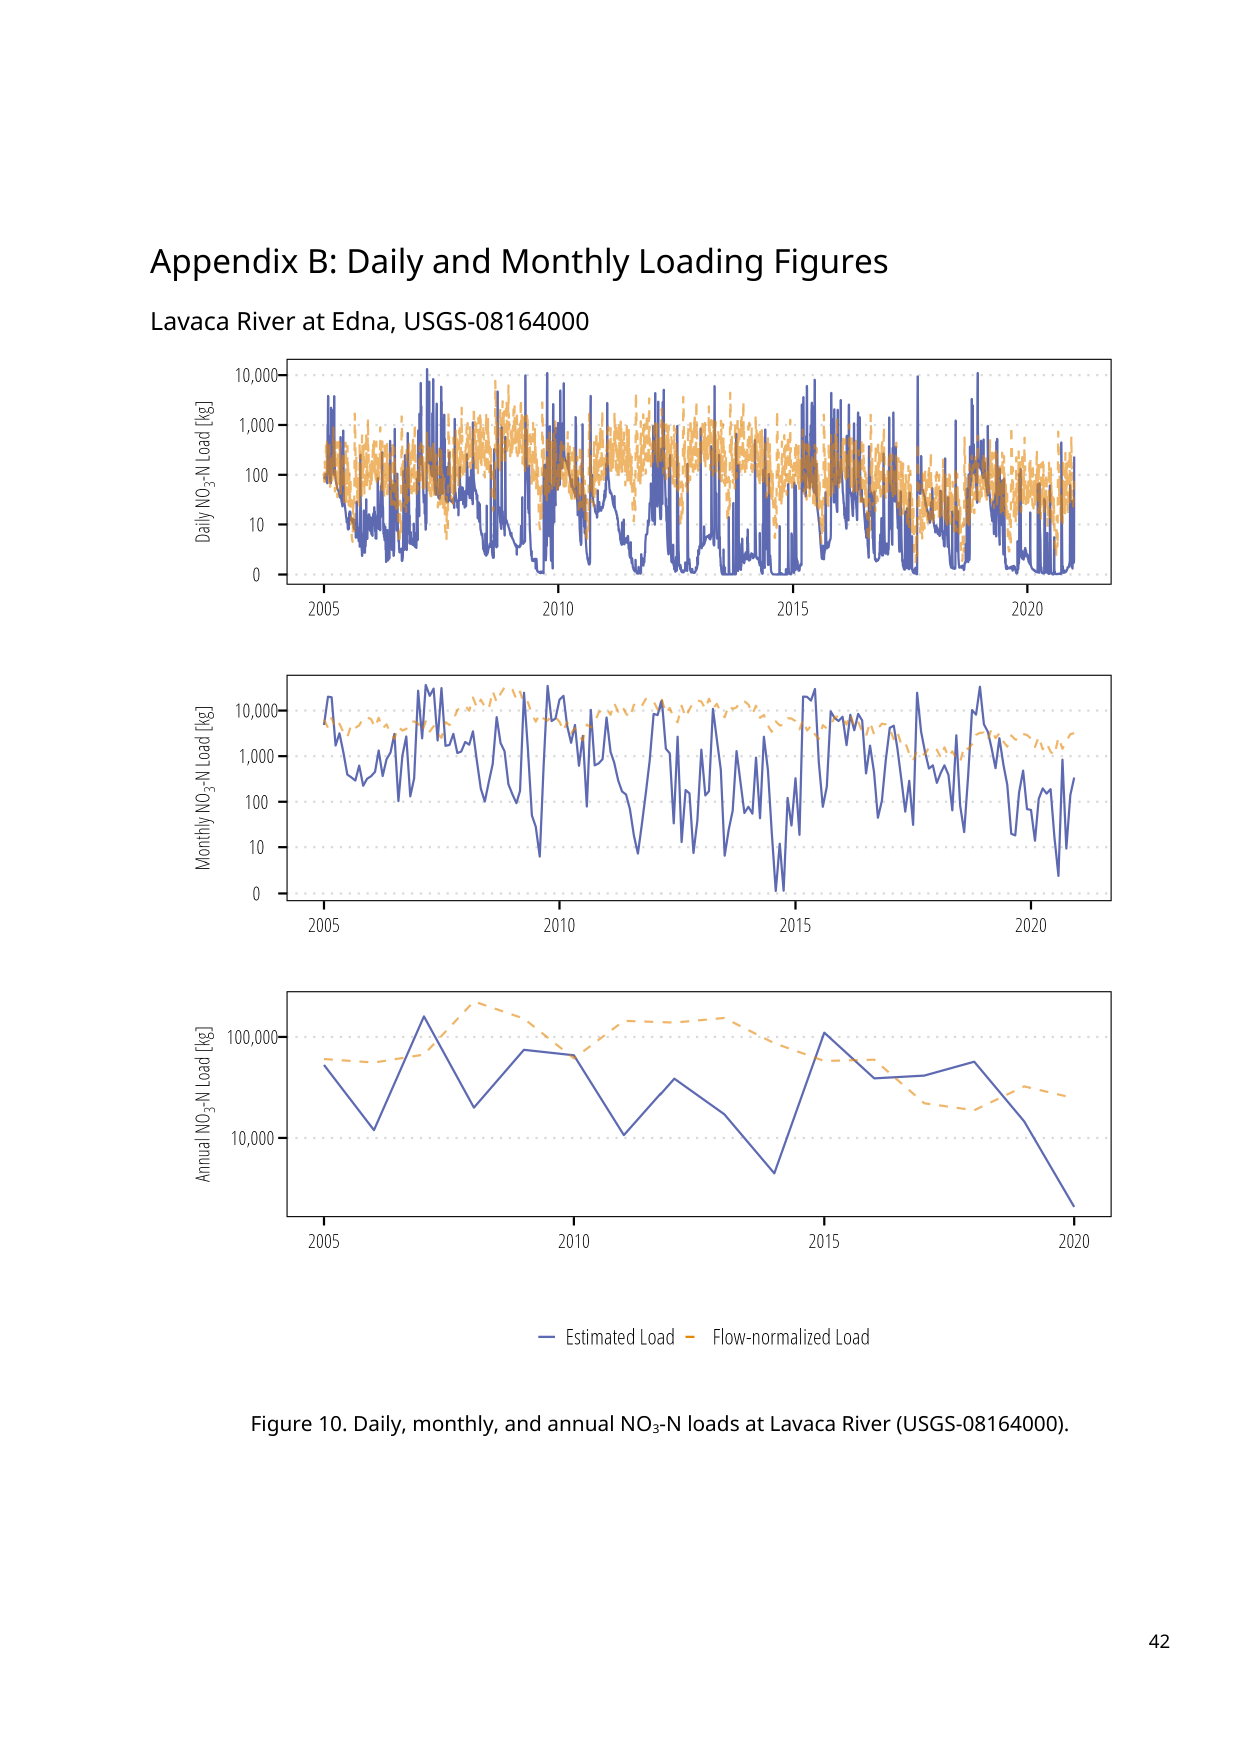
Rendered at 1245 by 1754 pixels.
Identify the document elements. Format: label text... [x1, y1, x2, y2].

text Figure . Daily, monthly, and annual NO3-N loads at Lavaca River (USGS-08164000). [150, 1409, 1170, 1437]
picture [172, 337, 1148, 1388]
subtitle Lavaca River at Edna, USGS-08164000 [150, 304, 1170, 338]
subtitle Appendix B: Daily and Monthly Loading Figures [150, 237, 1170, 283]
